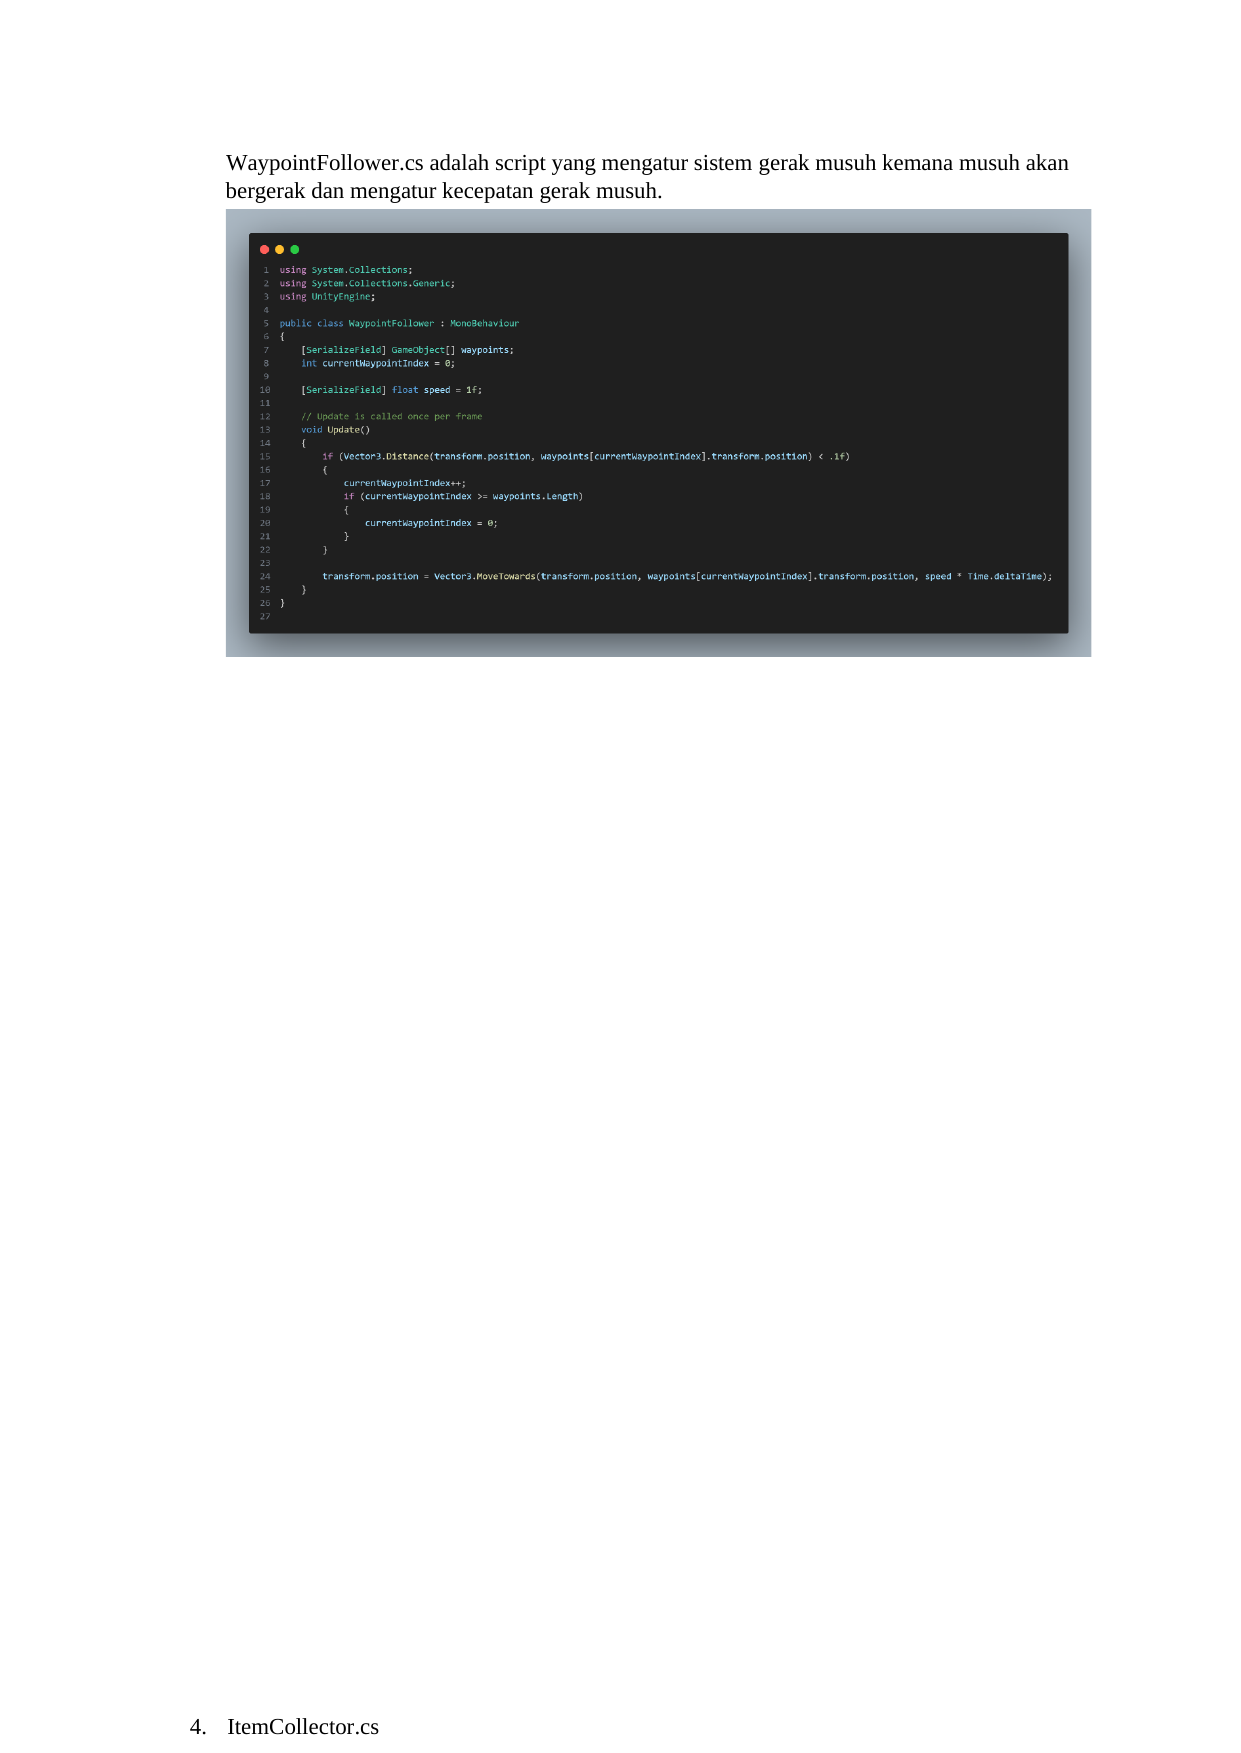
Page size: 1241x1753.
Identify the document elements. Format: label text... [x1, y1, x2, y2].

text WaypointFollower.cs adalah script yang mengatur sistem gerak musuh kemana musuh akan bergerak dan mengatur kecepatan gerak musuh. [225, 149, 1072, 204]
picture [225, 209, 1092, 657]
list ItemCollector.cs [189, 1713, 1165, 1740]
